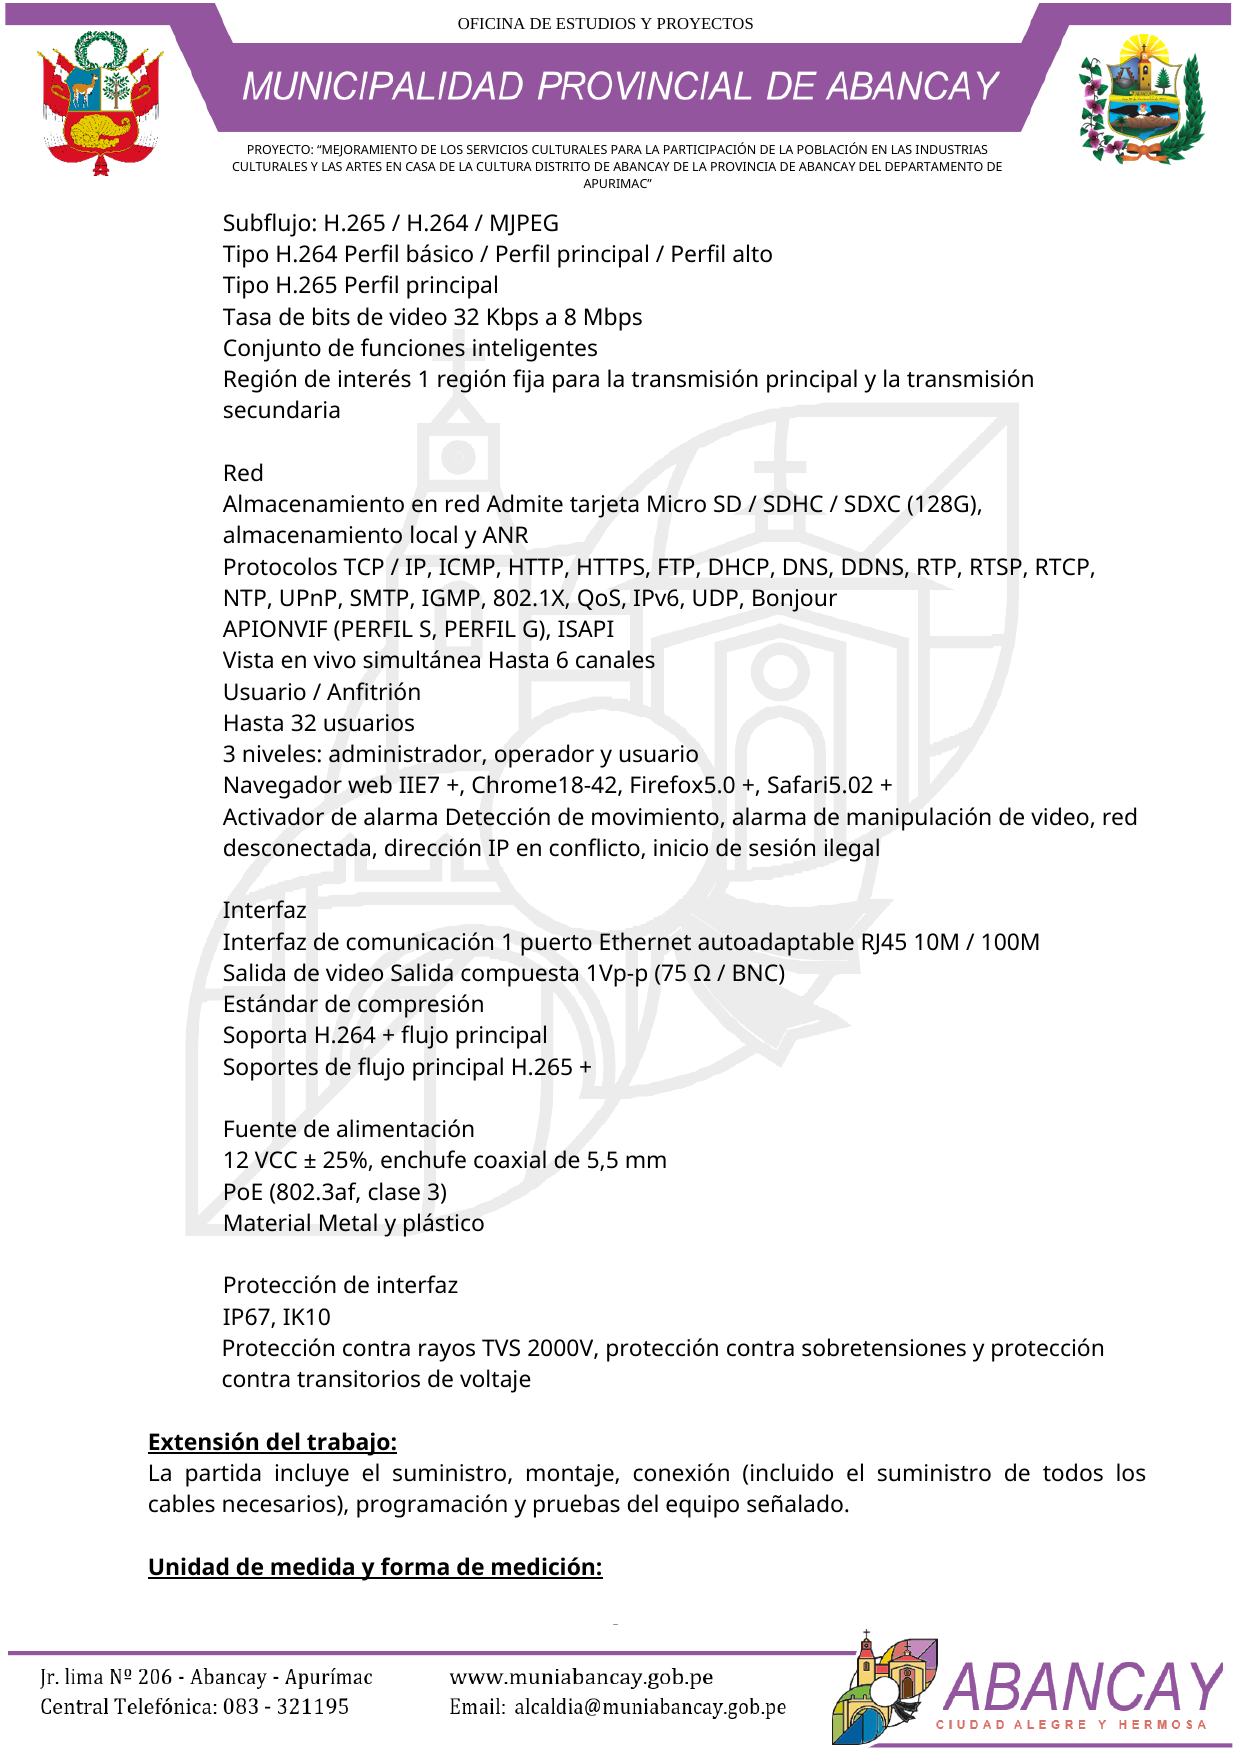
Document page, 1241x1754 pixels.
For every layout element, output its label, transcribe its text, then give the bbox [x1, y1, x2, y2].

list Material Metal y plástico [223, 1207, 1147, 1238]
list Tasa de bits de video 32 Kbps a 8 Mbps [223, 301, 1147, 332]
list Protección contra rayos TVS 2000V, protección contra sobretensiones y protección contra transitorios de voltaje [221, 1332, 1147, 1394]
list Interfaz de comunicación 1 puerto Ethernet autoadaptable RJ45 10M / 100M [223, 926, 1147, 957]
list Vista en vivo simultánea Hasta 6 canales [223, 644, 1147, 676]
list IP67, IK10 [223, 1301, 1147, 1332]
text Extensión del trabajo: [148, 1426, 1147, 1457]
text La partida incluye el suministro, montaje, conexión (incluido el suministro de todos los cables necesarios), programación y pruebas del equipo señalado. [148, 1457, 1147, 1519]
list APIONVIF (PERFIL S, PERFIL G), ISAPI [223, 613, 1147, 644]
list Interfaz [223, 894, 1147, 926]
picture [185, 329, 1019, 1236]
picture [5, 3, 1232, 180]
list Navegador web IIE7 +, Chrome18-42, Firefox5.0 +, Safari5.02 + [223, 769, 1147, 801]
text Unidad de medida y forma de medición: [148, 1551, 1152, 1582]
list 12 VCC ± 25%, enchufe coaxial de 5,5 mm [223, 1144, 1147, 1176]
picture [8, 1624, 1233, 1751]
list Red [223, 457, 1147, 488]
list Fuente de alimentación [223, 1113, 1147, 1144]
list Usuario / Anfitrión [223, 676, 1147, 707]
list Soporta H.264 + flujo principal [223, 1019, 1147, 1051]
list Tipo H.264 Perfil básico / Perfil principal / Perfil alto [223, 238, 1147, 269]
list Estándar de compresión [223, 988, 1147, 1019]
list 3 niveles: administrador, operador y usuario [223, 738, 1147, 769]
list Protocolos TCP / IP, ICMP, HTTP, HTTPS, FTP, DHCP, DNS, DDNS, RTP, RTSP, RTCP, NTP, UPnP, SMTP, IGMP, 802.1X, QoS, IPv6, UDP, Bonjour [223, 551, 1147, 613]
list Hasta 32 usuarios [223, 707, 1147, 738]
list Almacenamiento en red Admite tarjeta Micro SD / SDHC / SDXC (128G), almacenamiento local y ANR [223, 488, 1147, 551]
list Conjunto de funciones inteligentes [223, 332, 1147, 363]
list Región de interés 1 región fija para la transmisión principal y la transmisión secundaria [223, 363, 1147, 426]
list Salida de video Salida compuesta 1Vp-p (75 Ω / BNC) [223, 957, 1147, 988]
list Protección de interfaz [223, 1269, 1147, 1301]
list Tipo H.265 Perfil principal [223, 269, 1147, 301]
list Soportes de flujo principal H.265 + [223, 1051, 1147, 1082]
list Activador de alarma Detección de movimiento, alarma de manipulación de video, red desconectada, dirección IP en conflicto, inicio de sesión ilegal [223, 801, 1147, 863]
list Subflujo: H.265 / H.264 / MJPEG [223, 192, 1147, 238]
list PoE (802.3af, clase 3) [223, 1176, 1147, 1207]
